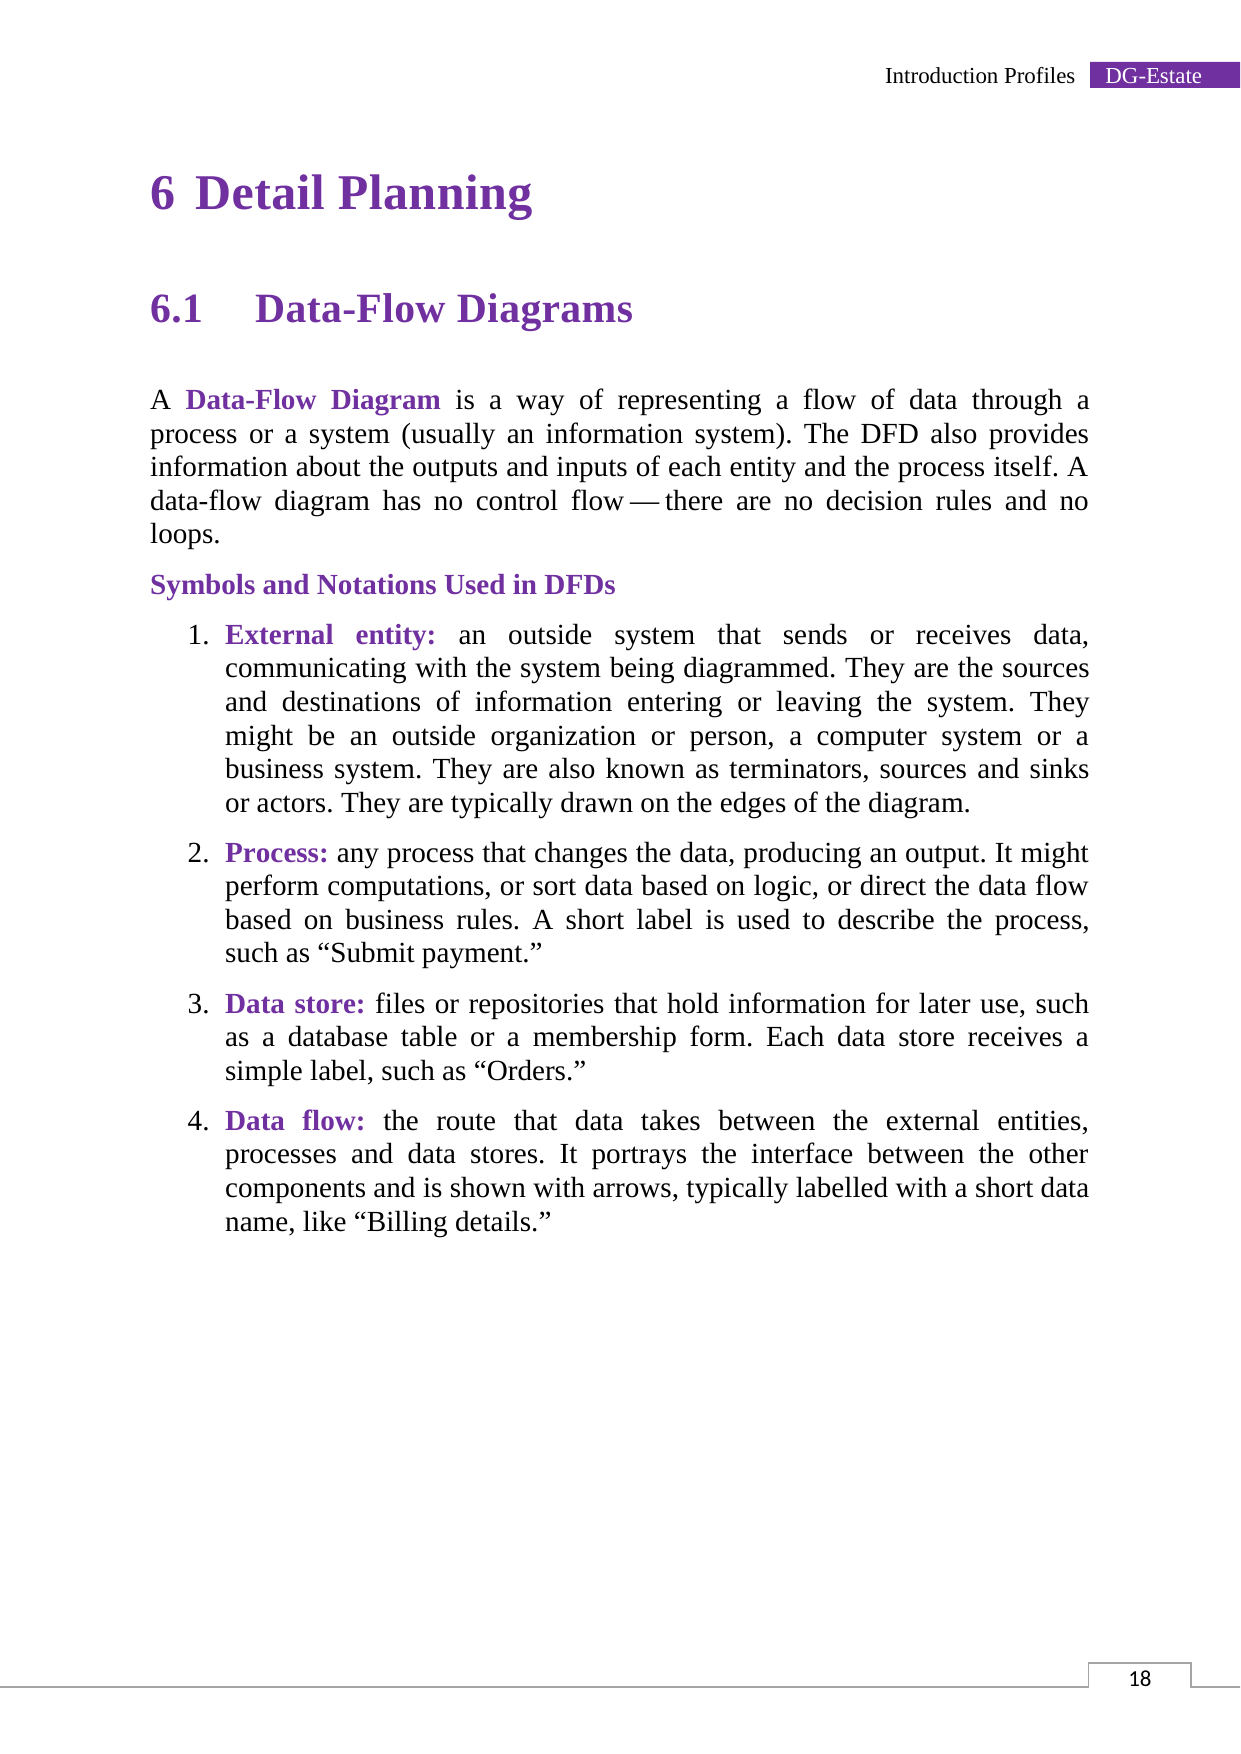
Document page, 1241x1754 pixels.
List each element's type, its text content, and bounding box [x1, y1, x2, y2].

list Process: any process that changes the data, producing an output. It might perform computations, or sort data based on logic, or direct the data flow based on business rules. A short label is used to describe the process, such as “Submit payment.” [187, 835, 1090, 969]
subtitle Detail Planning [150, 162, 1090, 220]
list External entity: an outside system that sends or receives data, communicating with the system being diagrammed. They are the sources and destinations of information entering or leaving the system. They might be an outside organization or person, a computer system or a business system. They are also known as terminators, sources and sinks or actors. They are typically drawn on the edges of the diagram. [187, 617, 1090, 818]
list Data flow: the route that data takes between the external entities, processes and data stores. It portrays the interface between the other components and is shown with arrows, typically labelled with a short data name, like “Billing details.” [187, 1103, 1090, 1237]
title Symbols and Notations Used in DFDs [150, 567, 1090, 600]
text A Data-Flow Diagram is a way of representing a flow of data through a process or a system (usually an information system). The DFD also provides information about the outputs and inputs of each entity and the process itself. A data-flow diagram has no control flow — there are no decision rules and no loops. [150, 382, 1090, 550]
list Data store: files or repositories that hold information for later use, such as a database table or a membership form. Each data store receives a simple label, such as “Orders.” [187, 986, 1090, 1086]
subtitle Data-Flow Diagrams [150, 284, 1090, 332]
